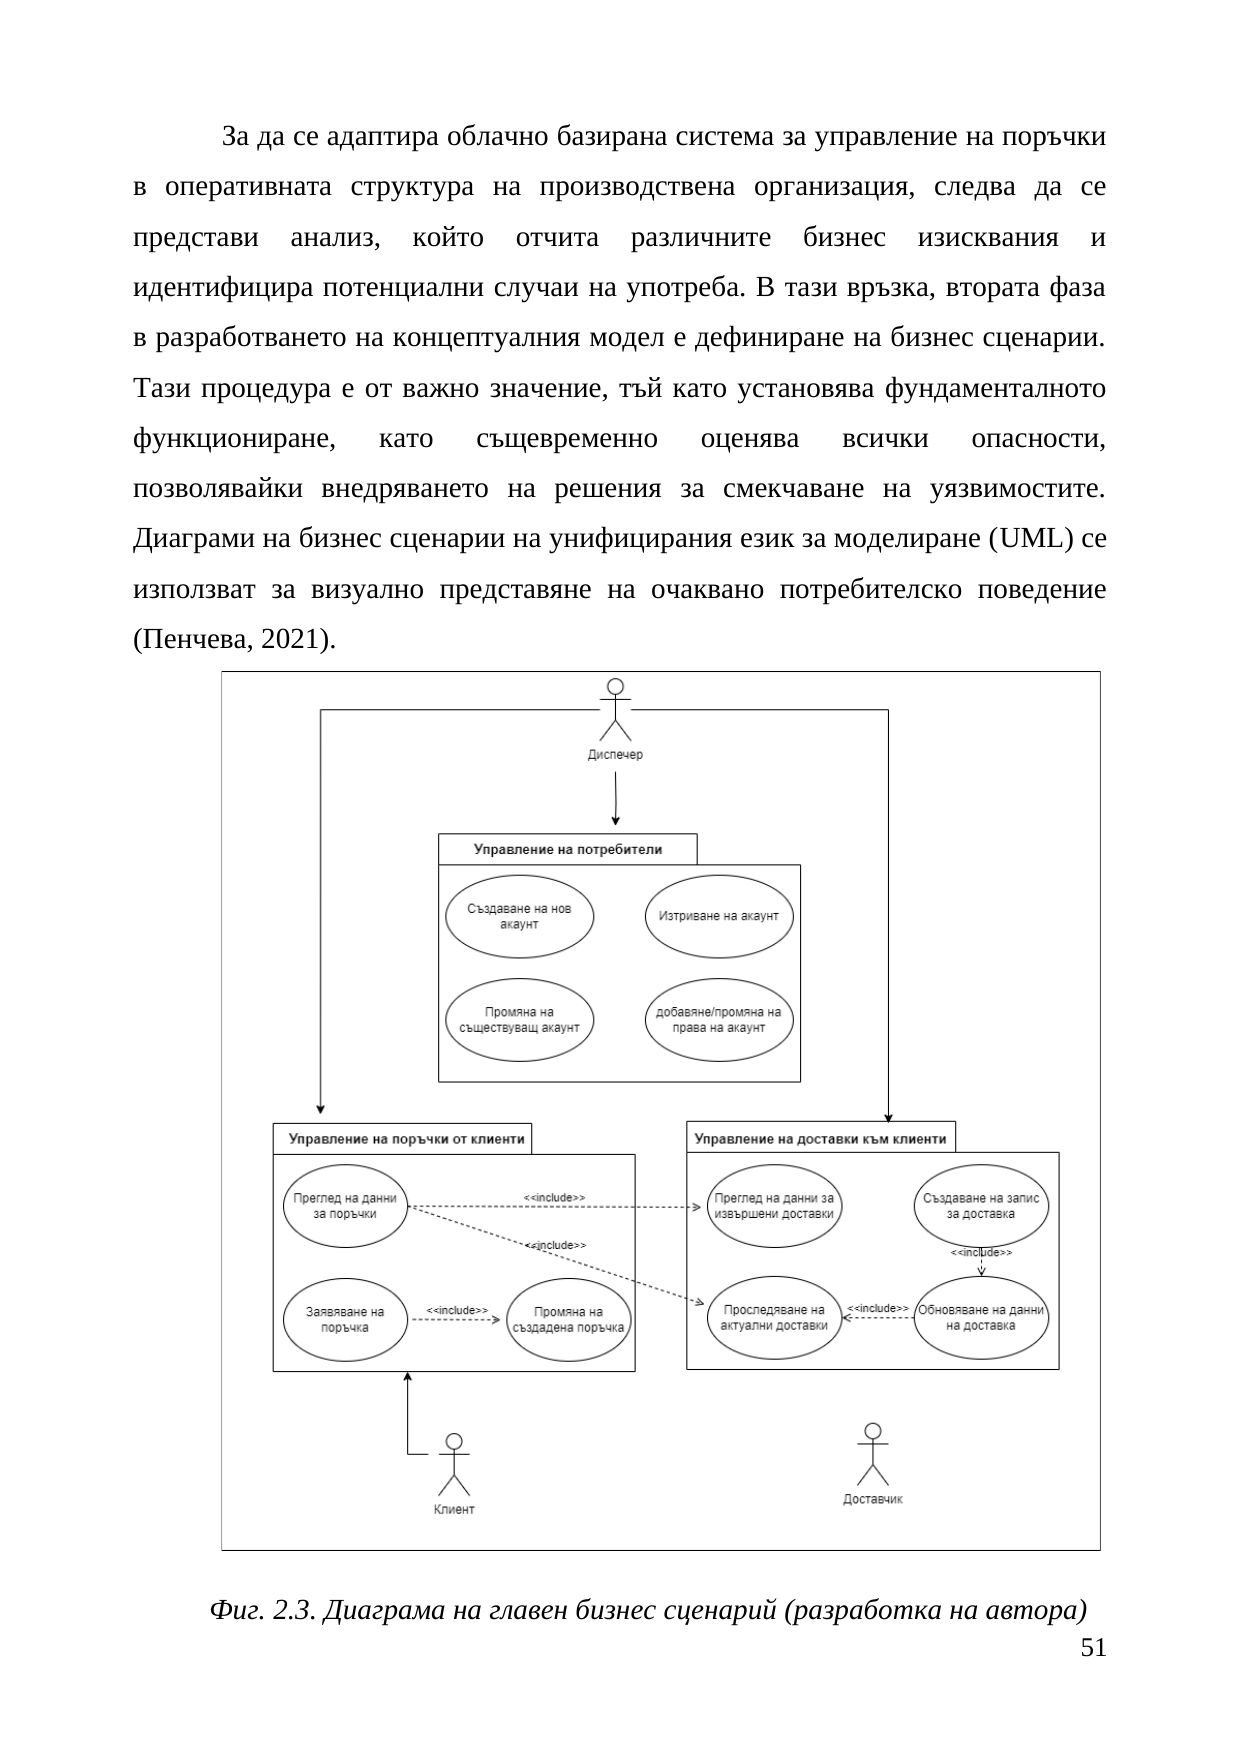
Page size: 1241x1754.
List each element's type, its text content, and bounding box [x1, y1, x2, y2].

picture [221, 671, 1101, 1551]
title Фиг. 2.3. Диаграма на главен бизнес сценарий (разработка на автора) [133, 1592, 1107, 1626]
text За да се адаптира облачно базирана система за управление на поръчки в оперативната структура на производствена организация, следва да се представи анализ, който отчита различните бизнес изисквания и идентифицира потенциални случаи на употреба. В тази връзка, втората фаза в разработването на концептуалния модел е дефиниране на бизнес сценарии. Тази процедура е от важно значение, тъй като установява фундаменталното функциониране, като същевременно оценява всички опасности, позволявайки внедряването на решения за смекчаване на уязвимостите. Диаграми на бизнес сценарии на унифицирания език за моделиране (UML) се използват за визуално представяне на очаквано потребителско поведение (Пенчева, 2021). [133, 118, 1107, 655]
